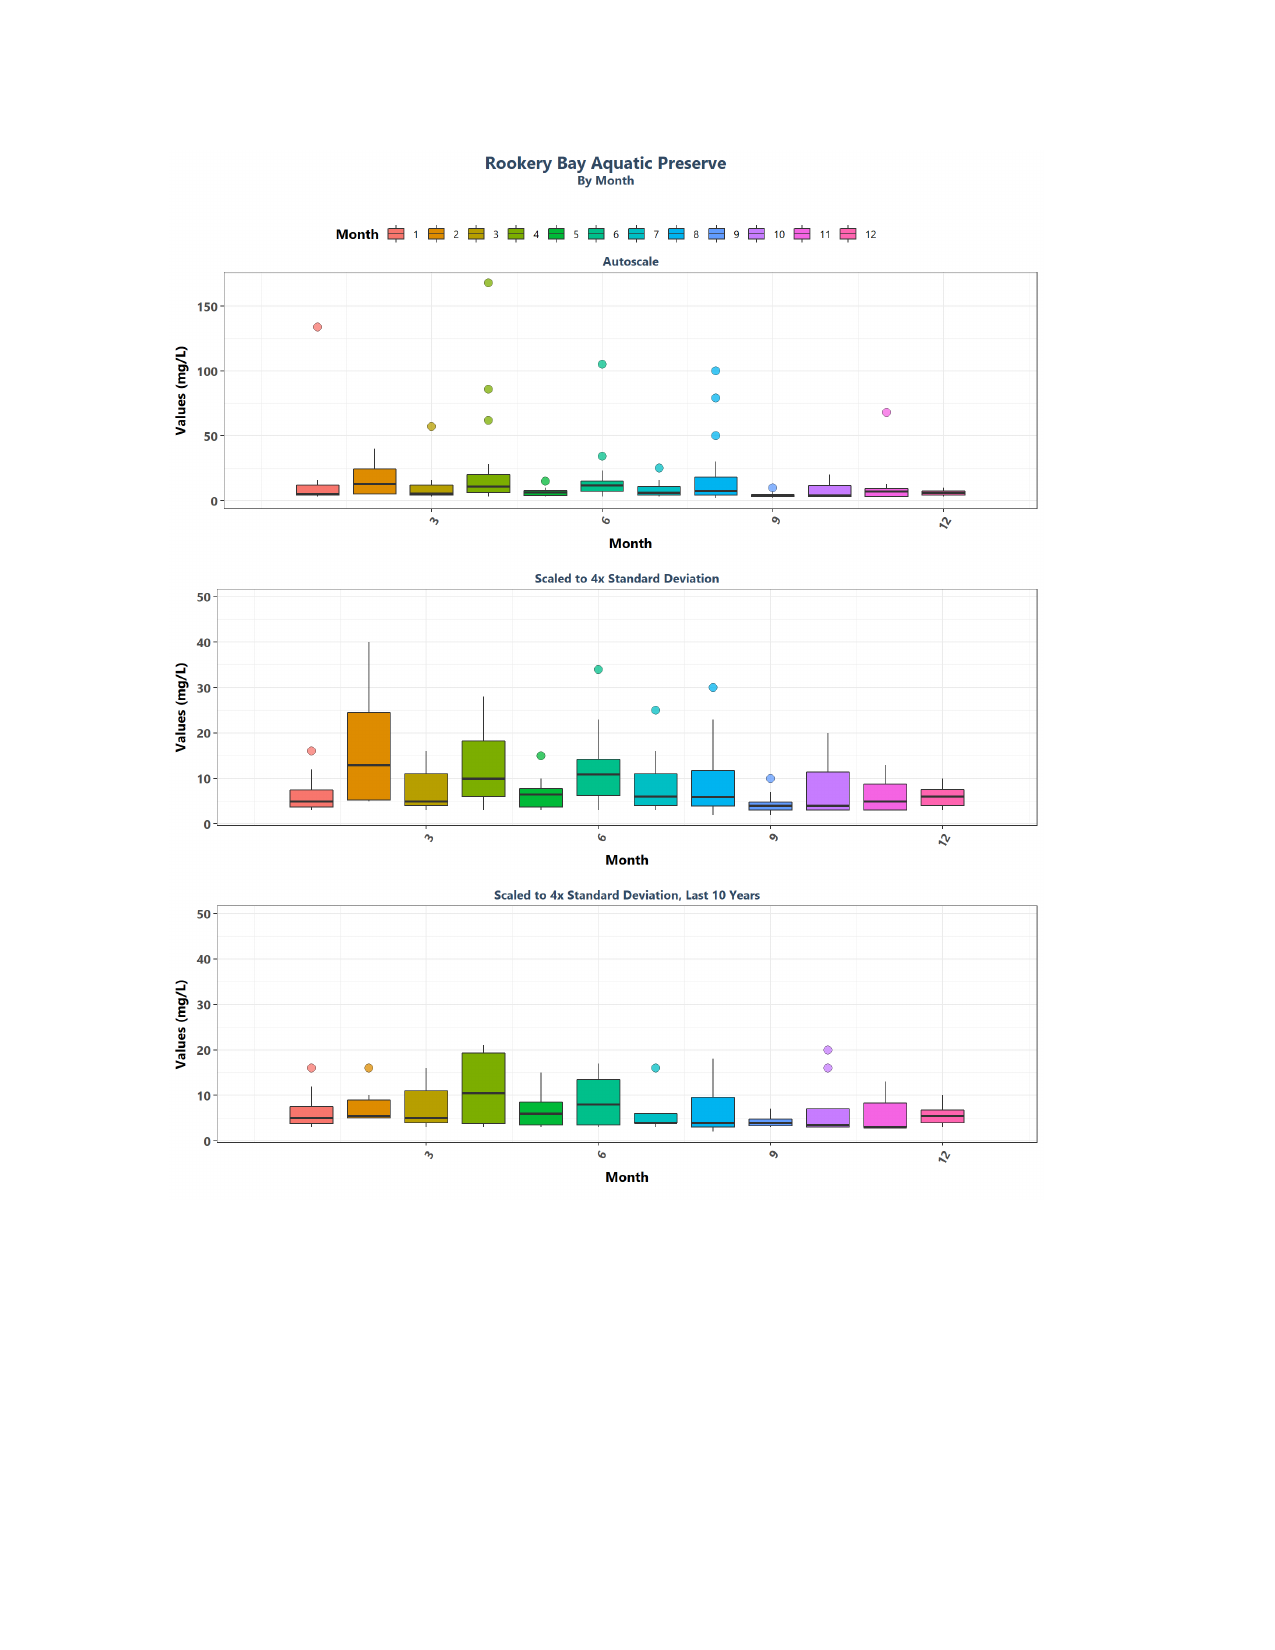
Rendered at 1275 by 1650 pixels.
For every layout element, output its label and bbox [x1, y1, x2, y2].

picture [168, 150, 1044, 1200]
